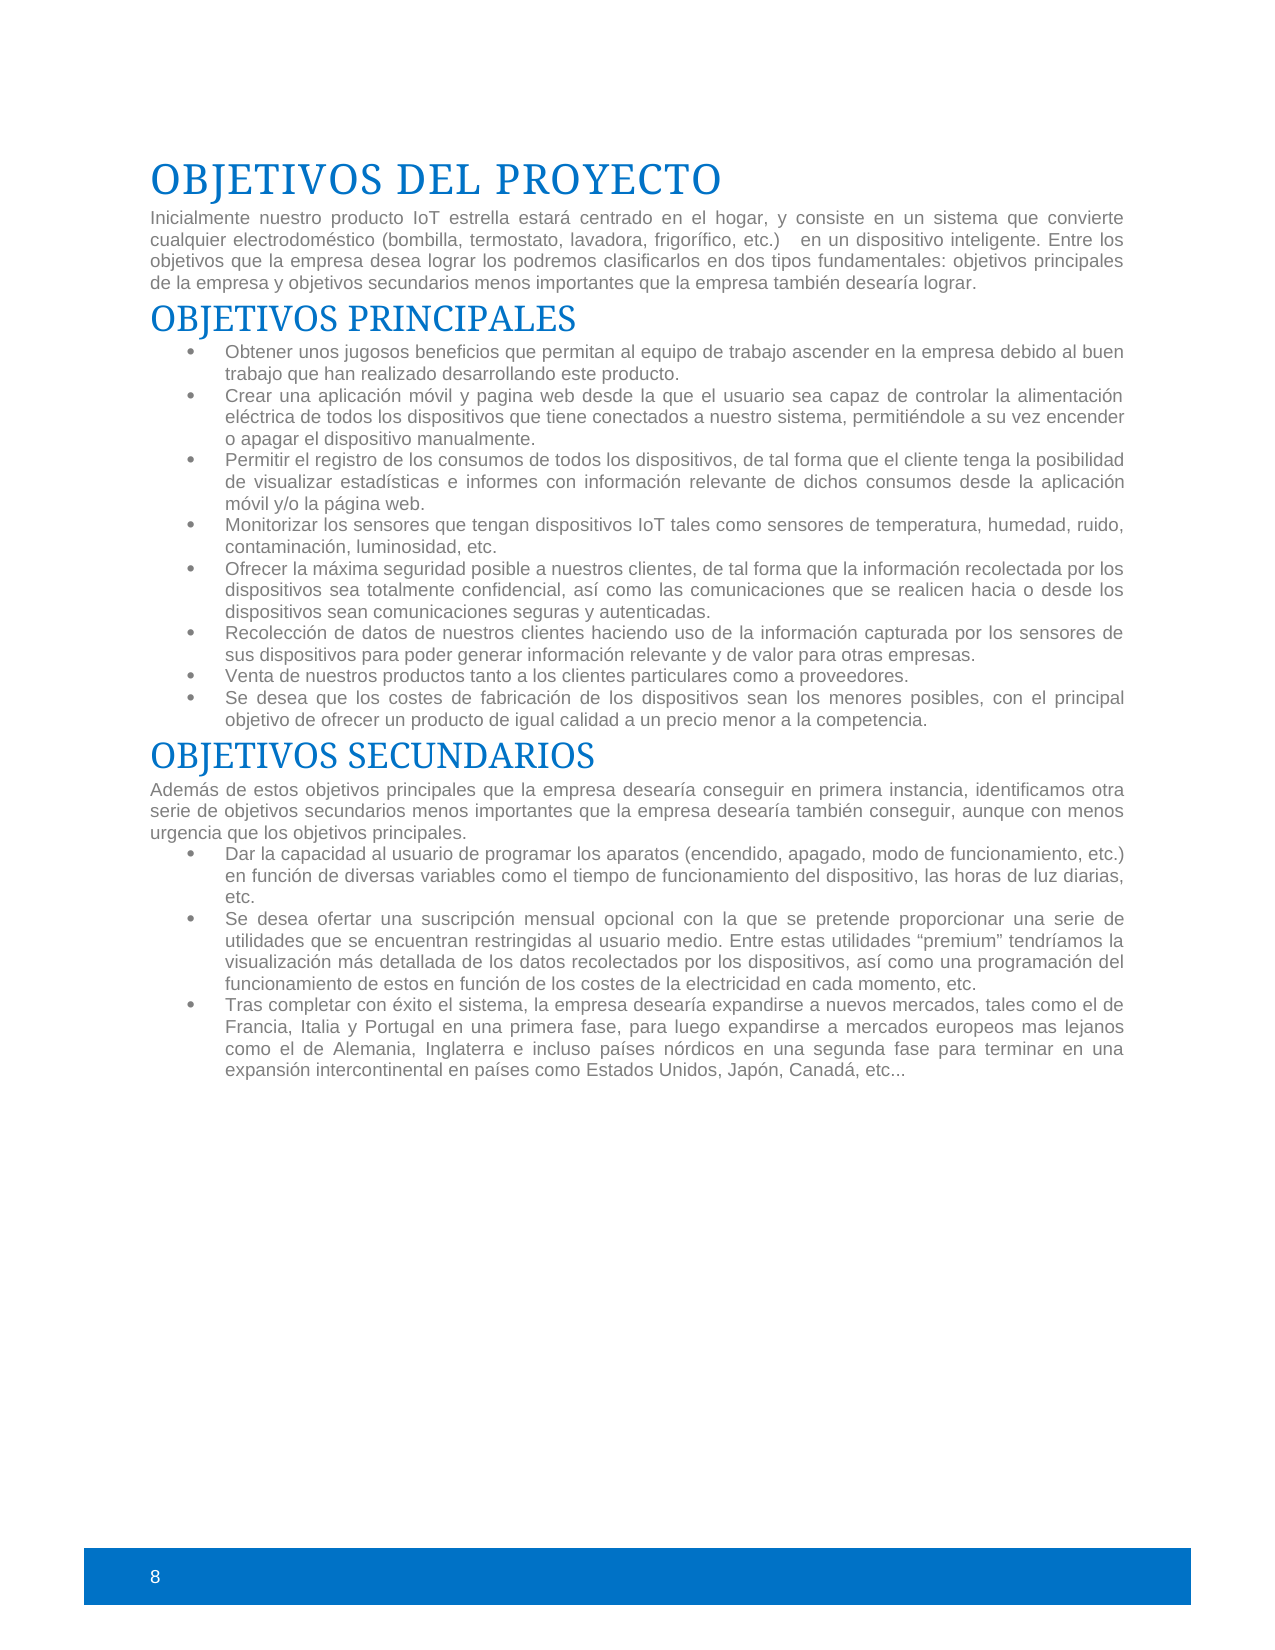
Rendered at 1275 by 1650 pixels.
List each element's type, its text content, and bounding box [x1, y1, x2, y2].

subtitle OBJETIVOS SECUNDARIOS [150, 730, 1125, 778]
list Permitir el registro de los consumos de todos los dispositivos, de tal forma que el cliente tenga la posibilidad de visualizar estadísticas e informes con información relevante de dichos consumos desde la aplicación móvil y/o la página web. [187, 449, 1125, 514]
list Tras completar con éxito el sistema, la empresa desearía expandirse a nuevos mercados, tales como el de Francia, Italia y Portugal en una primera fase, para luego expandirse a mercados europeos mas lejanos como el de Alemania, Inglaterra e incluso países nórdicos en una segunda fase para terminar en una expansión intercontinental en países como Estados Unidos, Japón, Canadá, etc... [187, 994, 1125, 1081]
text Inicialmente nuestro producto IoT estrella estará centrado en el hogar, y consiste en un sistema que convierte cualquier electrodoméstico (bombilla, termostato, lavadora, frigorífico, etc.) en un dispositivo inteligente. Entre los objetivos que la empresa desea lograr los podremos clasificarlos en dos tipos fundamentales: objetivos principales de la empresa y objetivos secundarios menos importantes que la empresa también desearía lograr. [150, 207, 1125, 293]
list Crear una aplicación móvil y pagina web desde la que el usuario sea capaz de controlar la alimentación eléctrica de todos los dispositivos que tiene conectados a nuestro sistema, permitiéndole a su vez encender o apagar el dispositivo manualmente. [187, 384, 1125, 449]
list Monitorizar los sensores que tengan dispositivos IoT tales como sensores de temperatura, humedad, ruido, contaminación, luminosidad, etc. [187, 514, 1125, 557]
list Ofrecer la máxima seguridad posible a nuestros clientes, de tal forma que la información recolectada por los dispositivos sea totalmente confidencial, así como las comunicaciones que se realicen hacia o desde los dispositivos sean comunicaciones seguras y autenticadas. [187, 557, 1125, 622]
list Se desea que los costes de fabricación de los dispositivos sean los menores posibles, con el principal objetivo de ofrecer un producto de igual calidad a un precio menor a la competencia. [187, 687, 1125, 730]
text Además de estos objetivos principales que la empresa desearía conseguir en primera instancia, identificamos otra serie de objetivos secundarios menos importantes que la empresa desearía también conseguir, aunque con menos urgencia que los objetivos principales. [150, 778, 1125, 843]
list Obtener unos jugosos beneficios que permitan al equipo de trabajo ascender en la empresa debido al buen trabajo que han realizado desarrollando este producto. [187, 341, 1125, 384]
list Se desea ofertar una suscripción mensual opcional con la que se pretende proporcionar una serie de utilidades que se encuentran restringidas al usuario medio. Entre estas utilidades “premium” tendríamos la visualización más detallada de los datos recolectados por los dispositivos, así como una programación del funcionamiento de estos en función de los costes de la electricidad en cada momento, etc. [187, 908, 1125, 994]
list Venta de nuestros productos tanto a los clientes particulares como a proveedores. [187, 665, 1125, 687]
subtitle OBJETIVOS PRINCIPALES [150, 293, 1125, 341]
list Dar la capacidad al usuario de programar los aparatos (encendido, apagado, modo de funcionamiento, etc.) en función de diversas variables como el tiempo de funcionamiento del dispositivo, las horas de luz diarias, etc. [187, 843, 1125, 908]
list Recolección de datos de nuestros clientes haciendo uso de la información capturada por los sensores de sus dispositivos para poder generar información relevante y de valor para otras empresas. [187, 622, 1125, 665]
text OBJETIVOS DEL PROYECTO [150, 150, 1125, 207]
